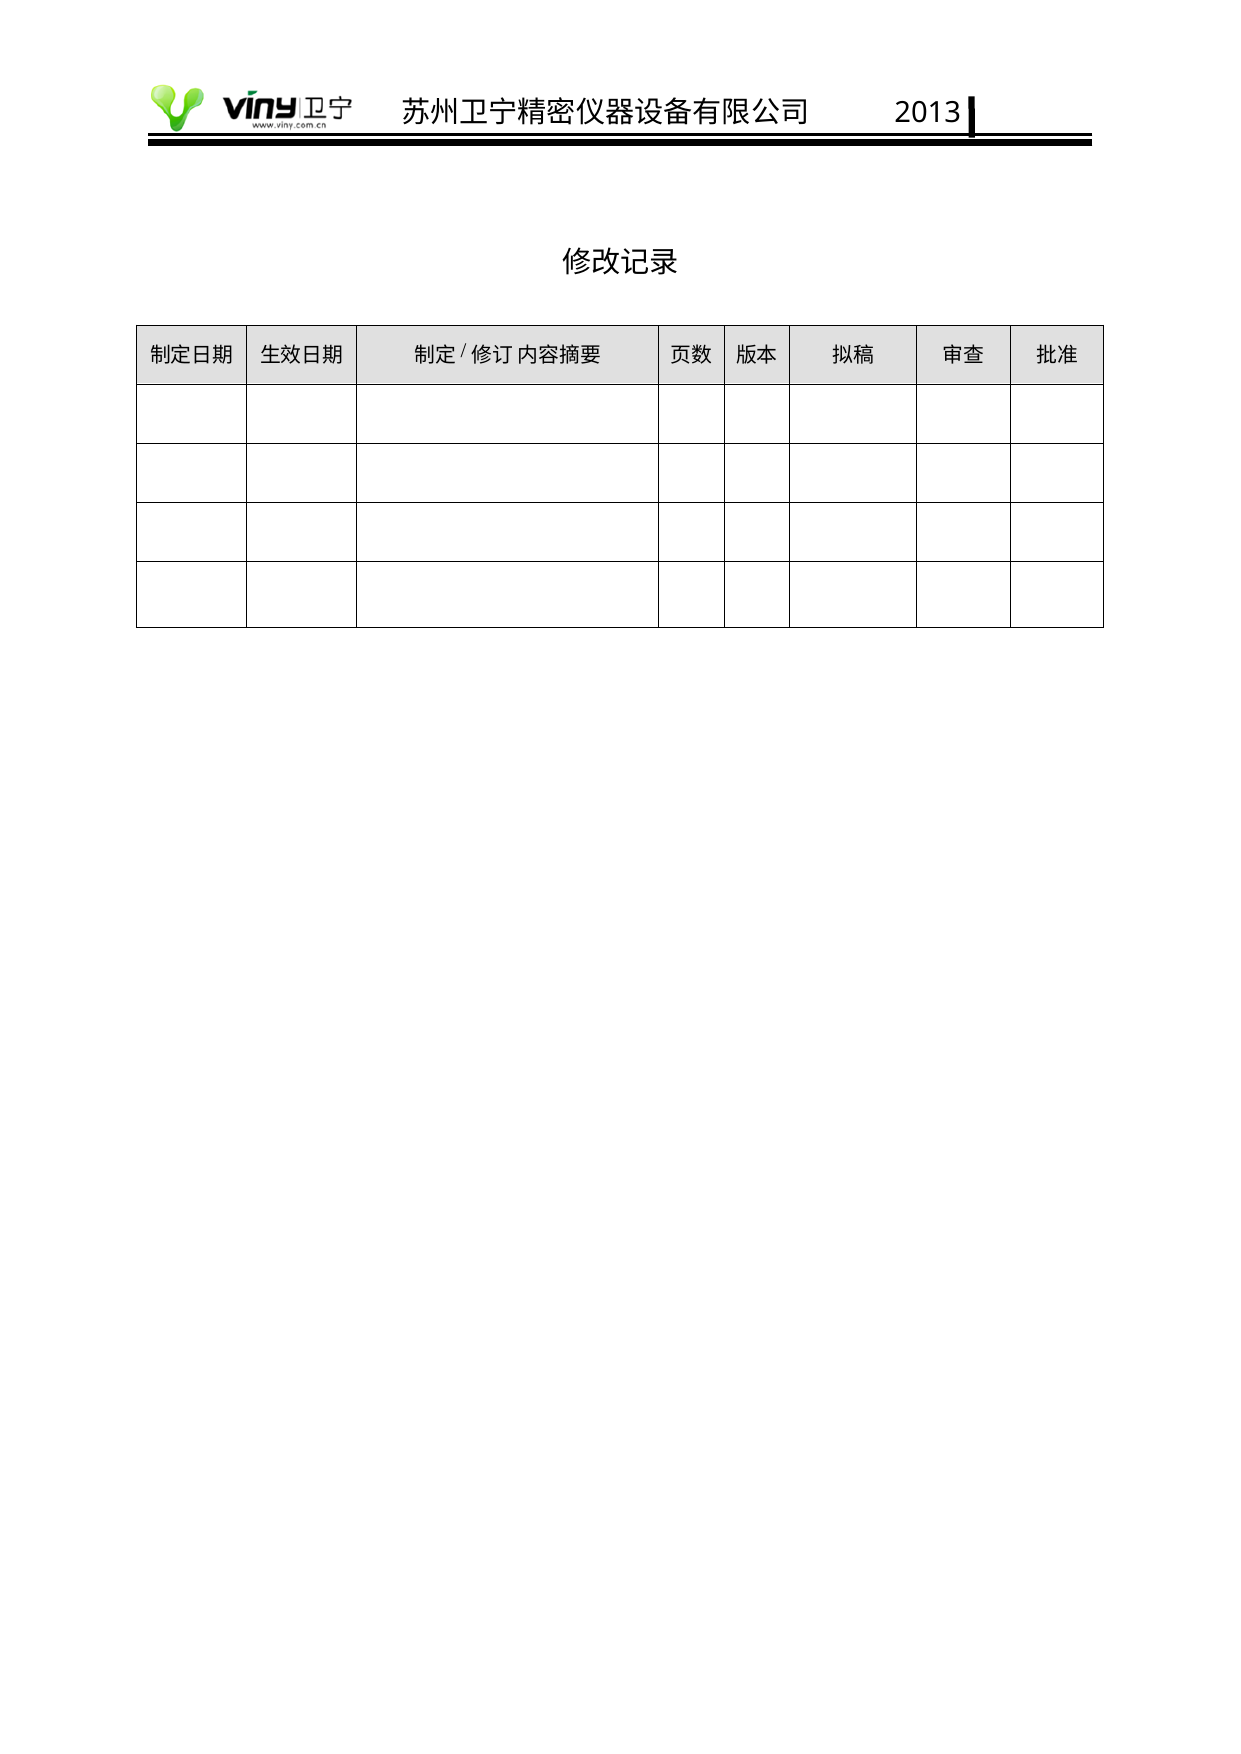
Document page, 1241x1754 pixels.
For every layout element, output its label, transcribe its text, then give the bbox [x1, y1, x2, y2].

table_cell [137, 385, 246, 443]
table_cell [725, 385, 789, 443]
table_header 页数 [659, 326, 724, 383]
table_header 生效日期 [247, 326, 356, 383]
table_cell [659, 385, 724, 443]
table_cell [659, 562, 724, 627]
table_cell [247, 385, 356, 443]
table_cell [659, 444, 724, 502]
table_cell [790, 503, 916, 561]
table_cell [357, 503, 658, 561]
table_cell [725, 444, 789, 502]
table_cell [247, 562, 356, 627]
table_cell [137, 444, 246, 502]
table_cell [357, 444, 658, 502]
table_cell [790, 562, 916, 627]
table_cell [917, 385, 1010, 443]
table_cell [790, 385, 916, 443]
table_header 批准 [1011, 326, 1103, 383]
table_cell [357, 562, 658, 627]
table_header 制定日期 [137, 326, 246, 383]
table_header 拟稿 [790, 326, 916, 383]
table_cell [1011, 444, 1103, 502]
table_cell [247, 503, 356, 561]
table_cell [1011, 503, 1103, 561]
table_cell [247, 444, 356, 502]
table_cell [137, 562, 246, 627]
table_header 制定 / 修订 内容摘要 [357, 326, 658, 383]
table_cell [1011, 562, 1103, 627]
table_cell [659, 503, 724, 561]
table_cell [137, 503, 246, 561]
table_header 审查 [917, 326, 1010, 383]
table_cell [790, 444, 916, 502]
table_cell [917, 503, 1010, 561]
table_cell [725, 562, 789, 627]
table_cell [725, 503, 789, 561]
table_cell [917, 562, 1010, 627]
table_cell [917, 444, 1010, 502]
picture [145, 80, 360, 132]
text 修改记录 [148, 227, 1092, 292]
table_cell [357, 385, 658, 443]
table_header 版本 [725, 326, 789, 383]
table_cell [1011, 385, 1103, 443]
